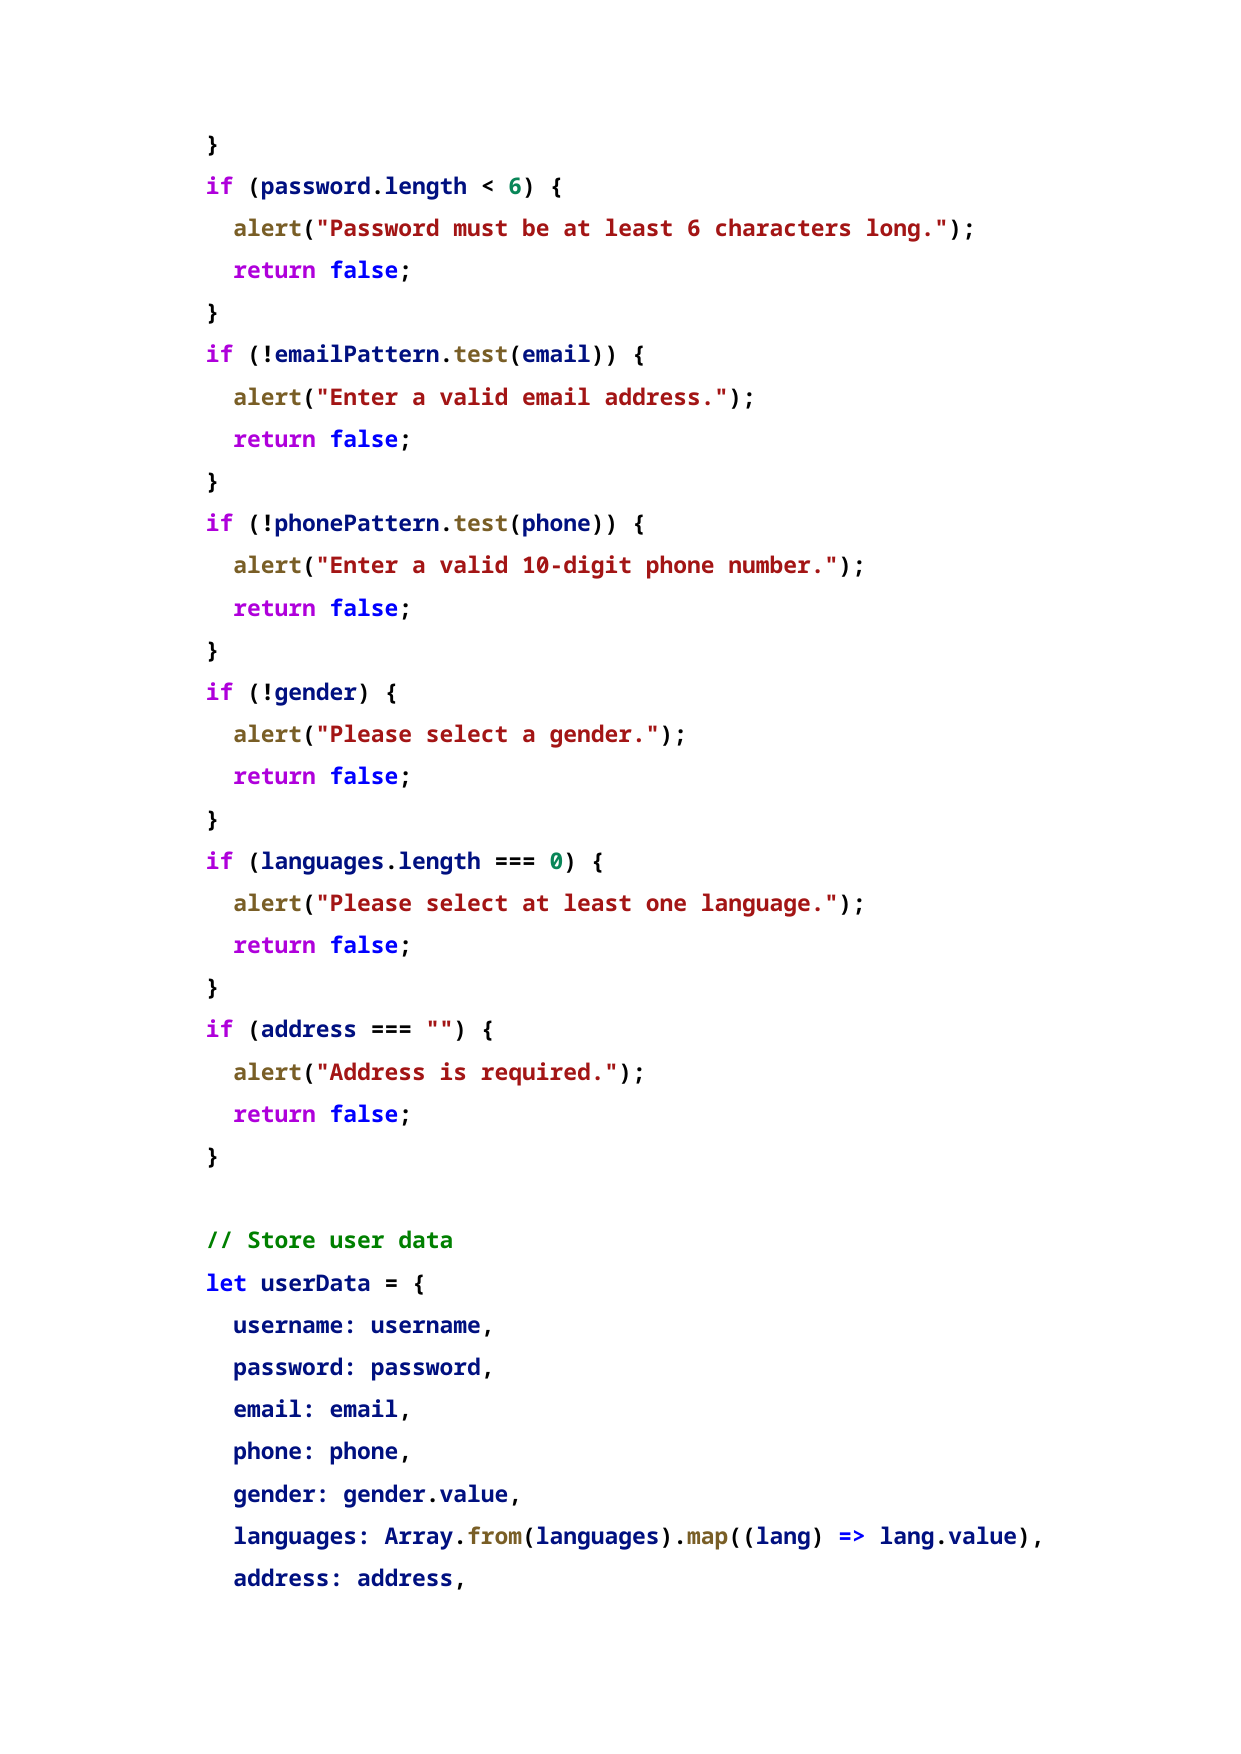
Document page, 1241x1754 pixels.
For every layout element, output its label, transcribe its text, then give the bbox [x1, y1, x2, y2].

text return false; [178, 929, 1144, 960]
text } [178, 127, 1144, 159]
text alert("Please select a gender."); [178, 718, 1144, 749]
text return false; [178, 592, 1144, 623]
text if (!gender) { [178, 676, 1144, 707]
text password: password, [178, 1351, 1144, 1382]
text } [178, 296, 1144, 327]
text gender: gender.value, [178, 1477, 1144, 1509]
text } [178, 634, 1144, 665]
text phone: phone, [178, 1435, 1144, 1467]
text languages: Array.from(languages).map((lang) => lang.value), [178, 1520, 1144, 1551]
text if (address === "") { [178, 1013, 1144, 1045]
text email: email, [178, 1393, 1144, 1424]
text alert("Enter a valid 10-digit phone number."); [178, 549, 1144, 581]
text } [178, 1140, 1144, 1171]
text return false; [178, 1098, 1144, 1129]
text if (!phonePattern.test(phone)) { [178, 507, 1144, 538]
text alert("Please select at least one language."); [178, 887, 1144, 918]
text if (password.length < 6) { [178, 170, 1144, 201]
text username: username, [178, 1309, 1144, 1340]
text let userData = { [178, 1267, 1144, 1298]
text return false; [178, 254, 1144, 285]
text if (languages.length === 0) { [178, 845, 1144, 876]
text } [178, 971, 1144, 1002]
text } [178, 465, 1144, 496]
text alert("Password must be at least 6 characters long."); [178, 212, 1144, 243]
text address: address, [178, 1562, 1144, 1593]
text // Store user data [178, 1224, 1144, 1256]
text return false; [178, 760, 1144, 792]
text if (!emailPattern.test(email)) { [178, 338, 1144, 370]
text alert("Enter a valid email address."); [178, 381, 1144, 412]
text alert("Address is required."); [178, 1056, 1144, 1087]
text return false; [178, 423, 1144, 454]
text } [178, 802, 1144, 834]
